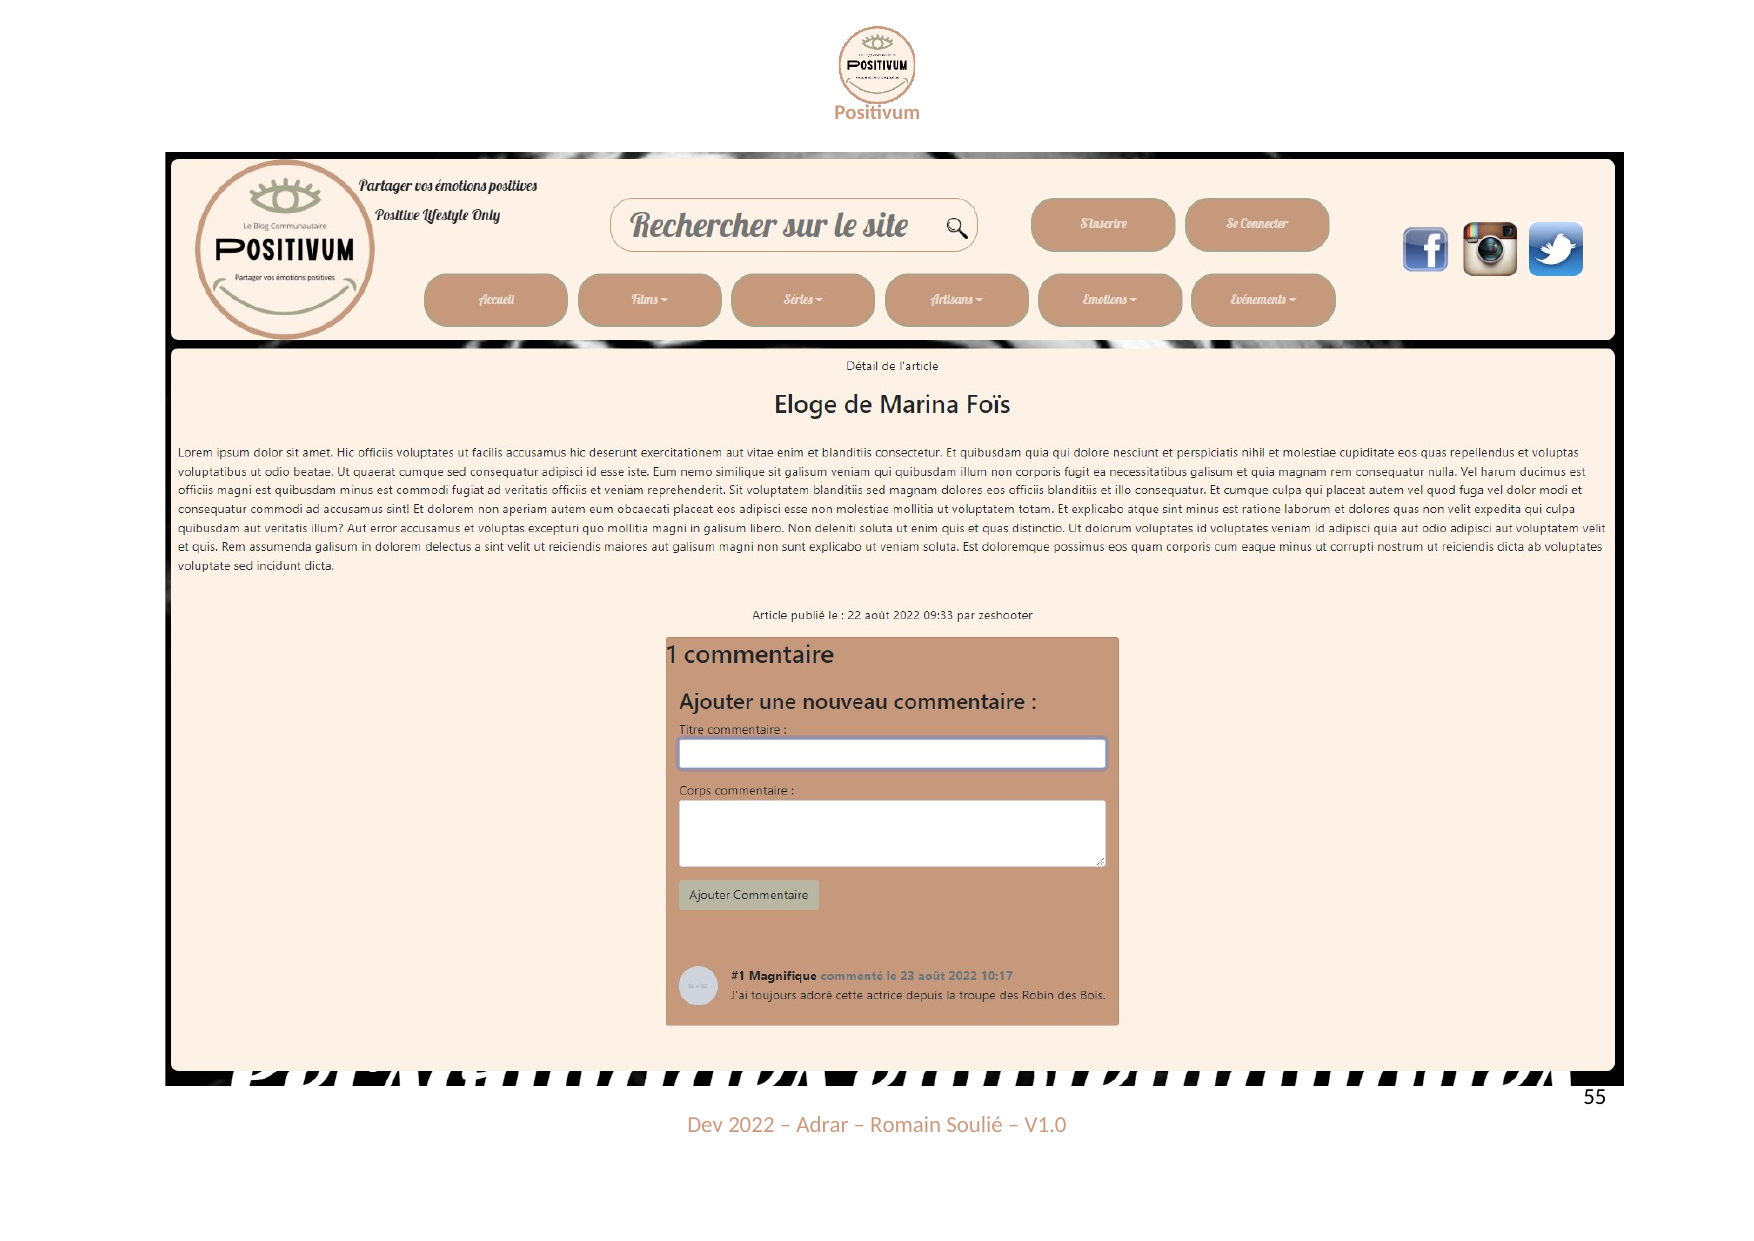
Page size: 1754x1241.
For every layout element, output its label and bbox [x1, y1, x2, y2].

picture [838, 26, 916, 104]
picture [165, 152, 1624, 1086]
